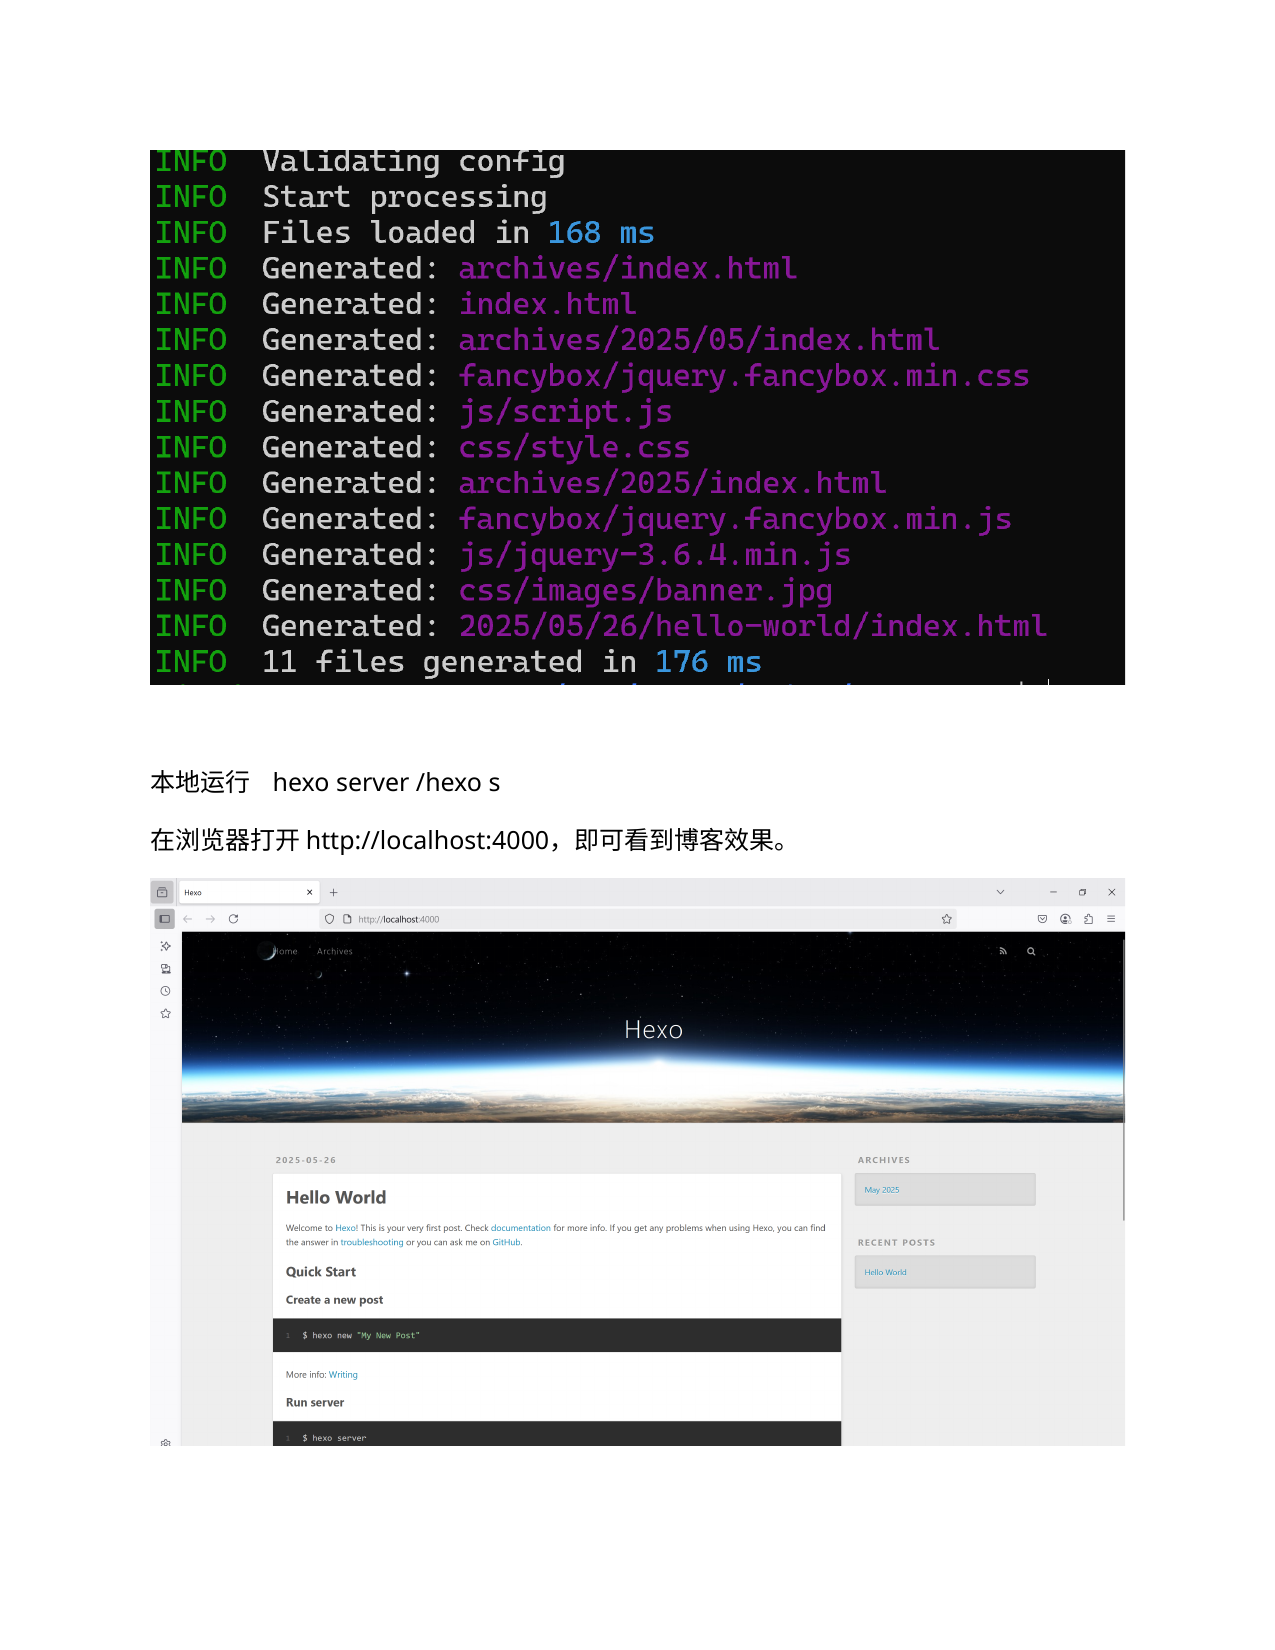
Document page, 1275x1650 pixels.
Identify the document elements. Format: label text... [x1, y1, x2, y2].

text 本地运行 hexo server /hexo s [150, 762, 1125, 798]
picture [150, 878, 1125, 1446]
picture [150, 150, 1125, 685]
text 在浏览器打开 http://localhost:4000，即可看到博客效果。 [150, 820, 1125, 857]
